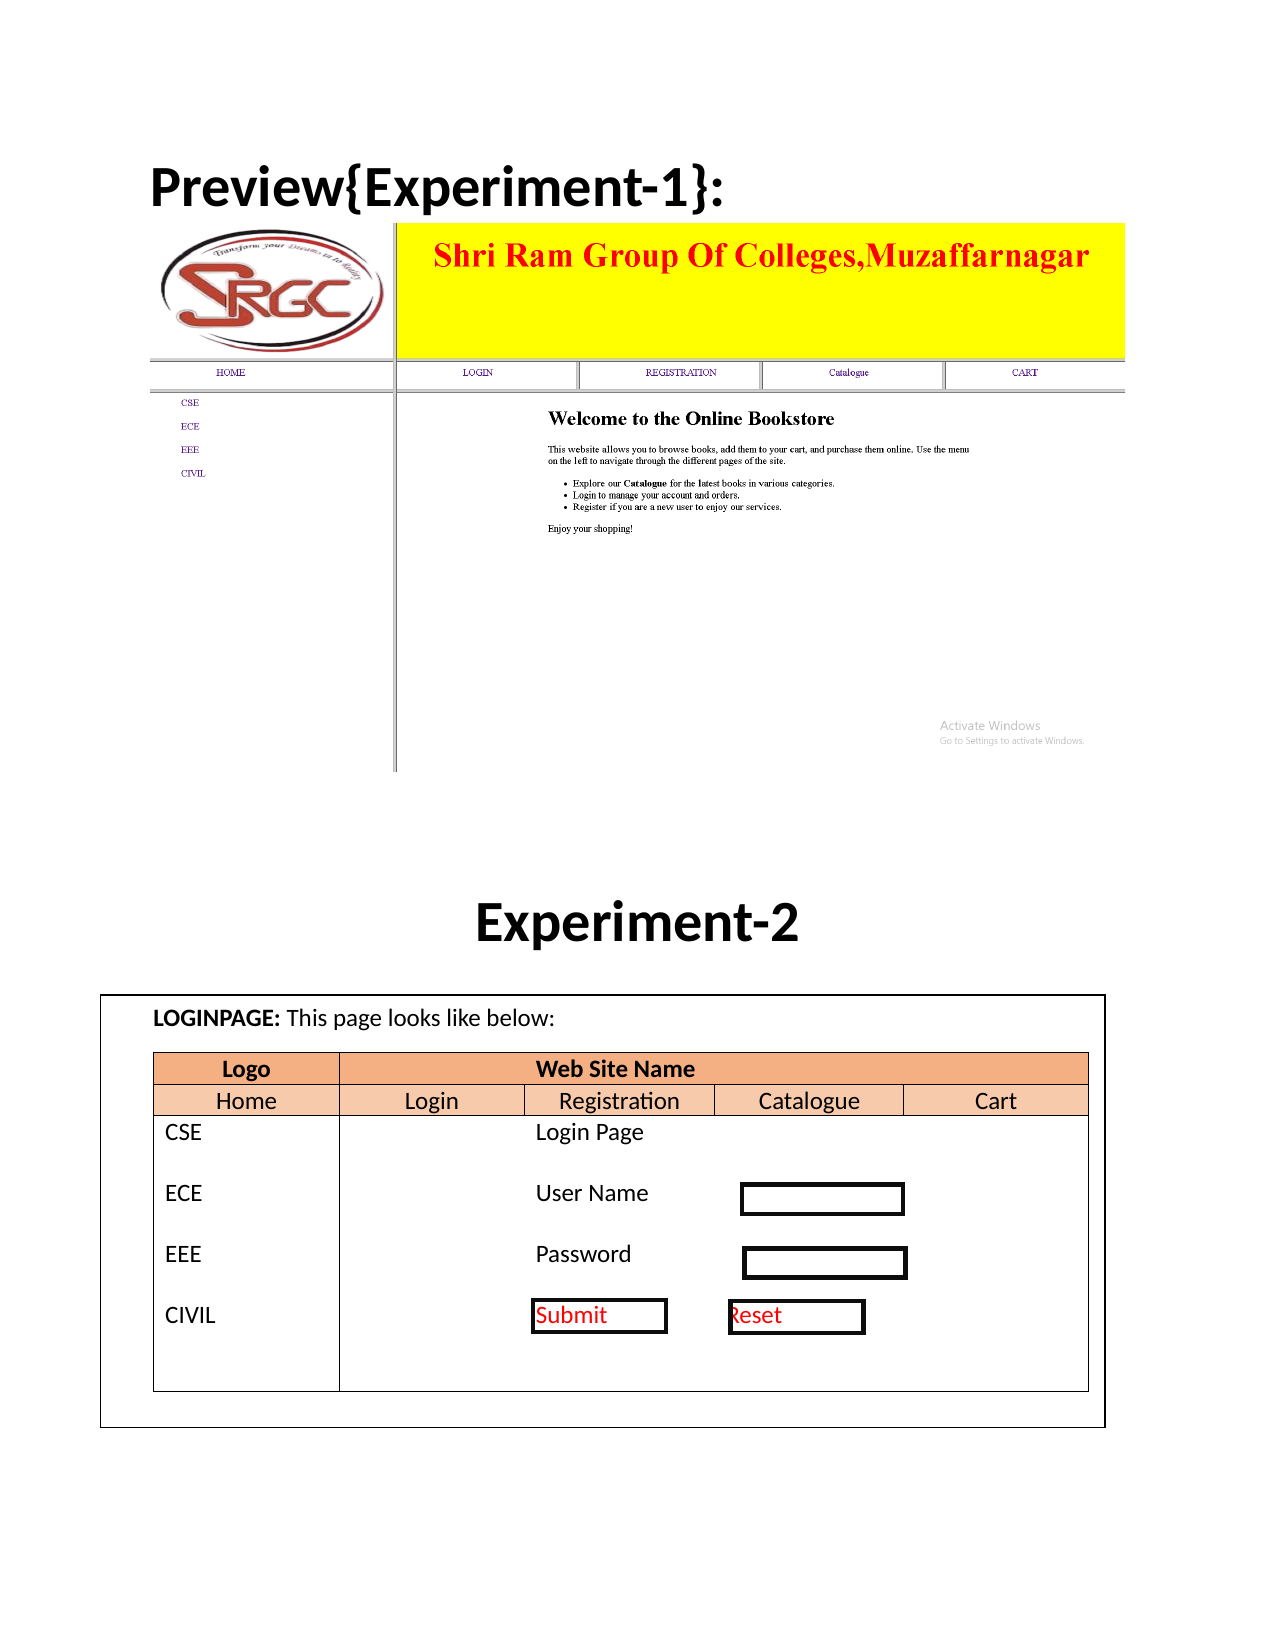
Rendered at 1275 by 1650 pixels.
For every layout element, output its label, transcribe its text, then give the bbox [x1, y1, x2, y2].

picture [150, 223, 1125, 772]
text Preview{Experiment-1}: [150, 150, 1125, 223]
text Experiment-2 [150, 884, 1125, 956]
